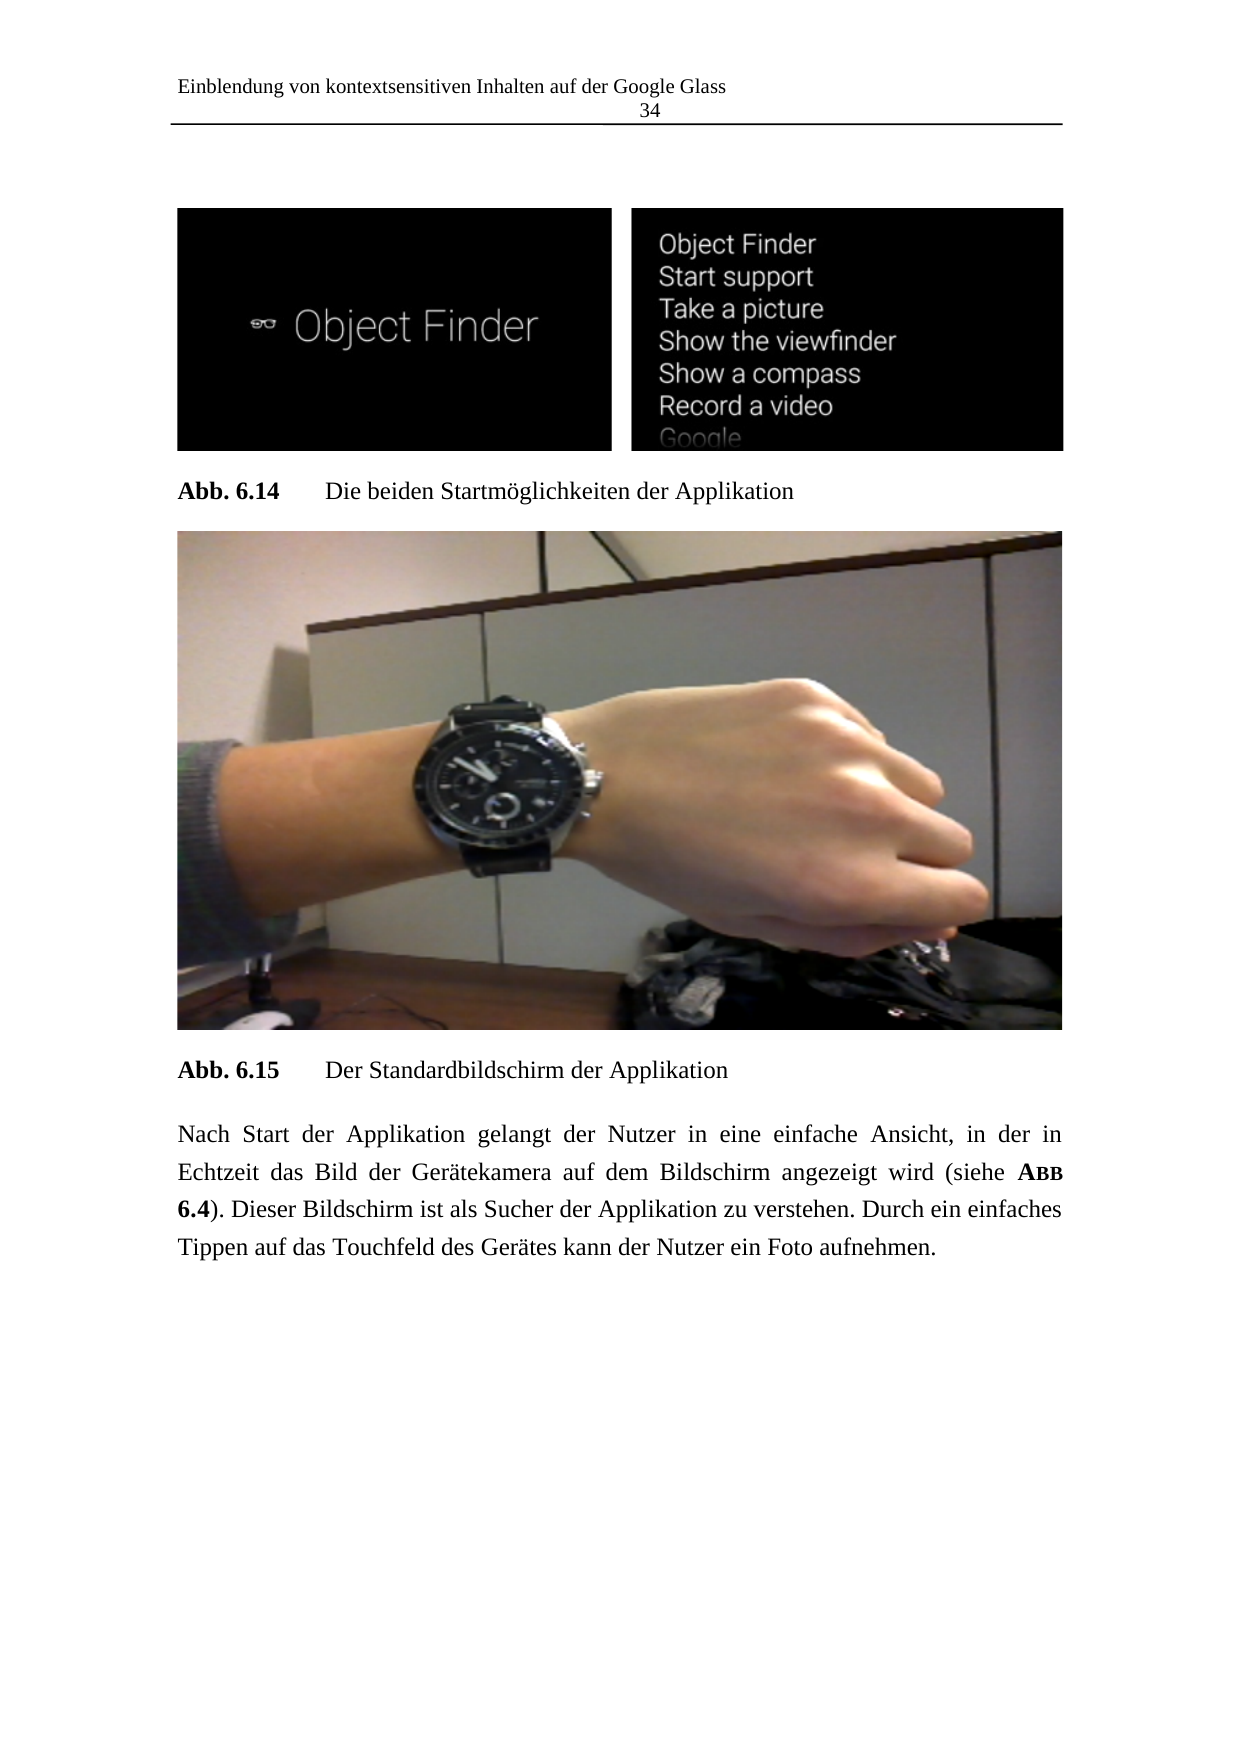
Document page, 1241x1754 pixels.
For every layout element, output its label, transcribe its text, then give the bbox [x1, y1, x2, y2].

picture [177, 208, 1064, 451]
text Nach Start der Applikation gelangt der Nutzer in eine einfache Ansicht, in der in Echtzeit das Bild der Gerätekamera auf dem Bildschirm angezeigt wird (siehe Abb 6.4). Dieser Bildschirm ist als Sucher der Applikation zu verstehen. Durch ein einfaches Tippen auf das Touchfeld des Gerätes kann der Nutzer ein Foto aufnehmen. [177, 1111, 1063, 1261]
picture [177, 531, 1063, 1030]
